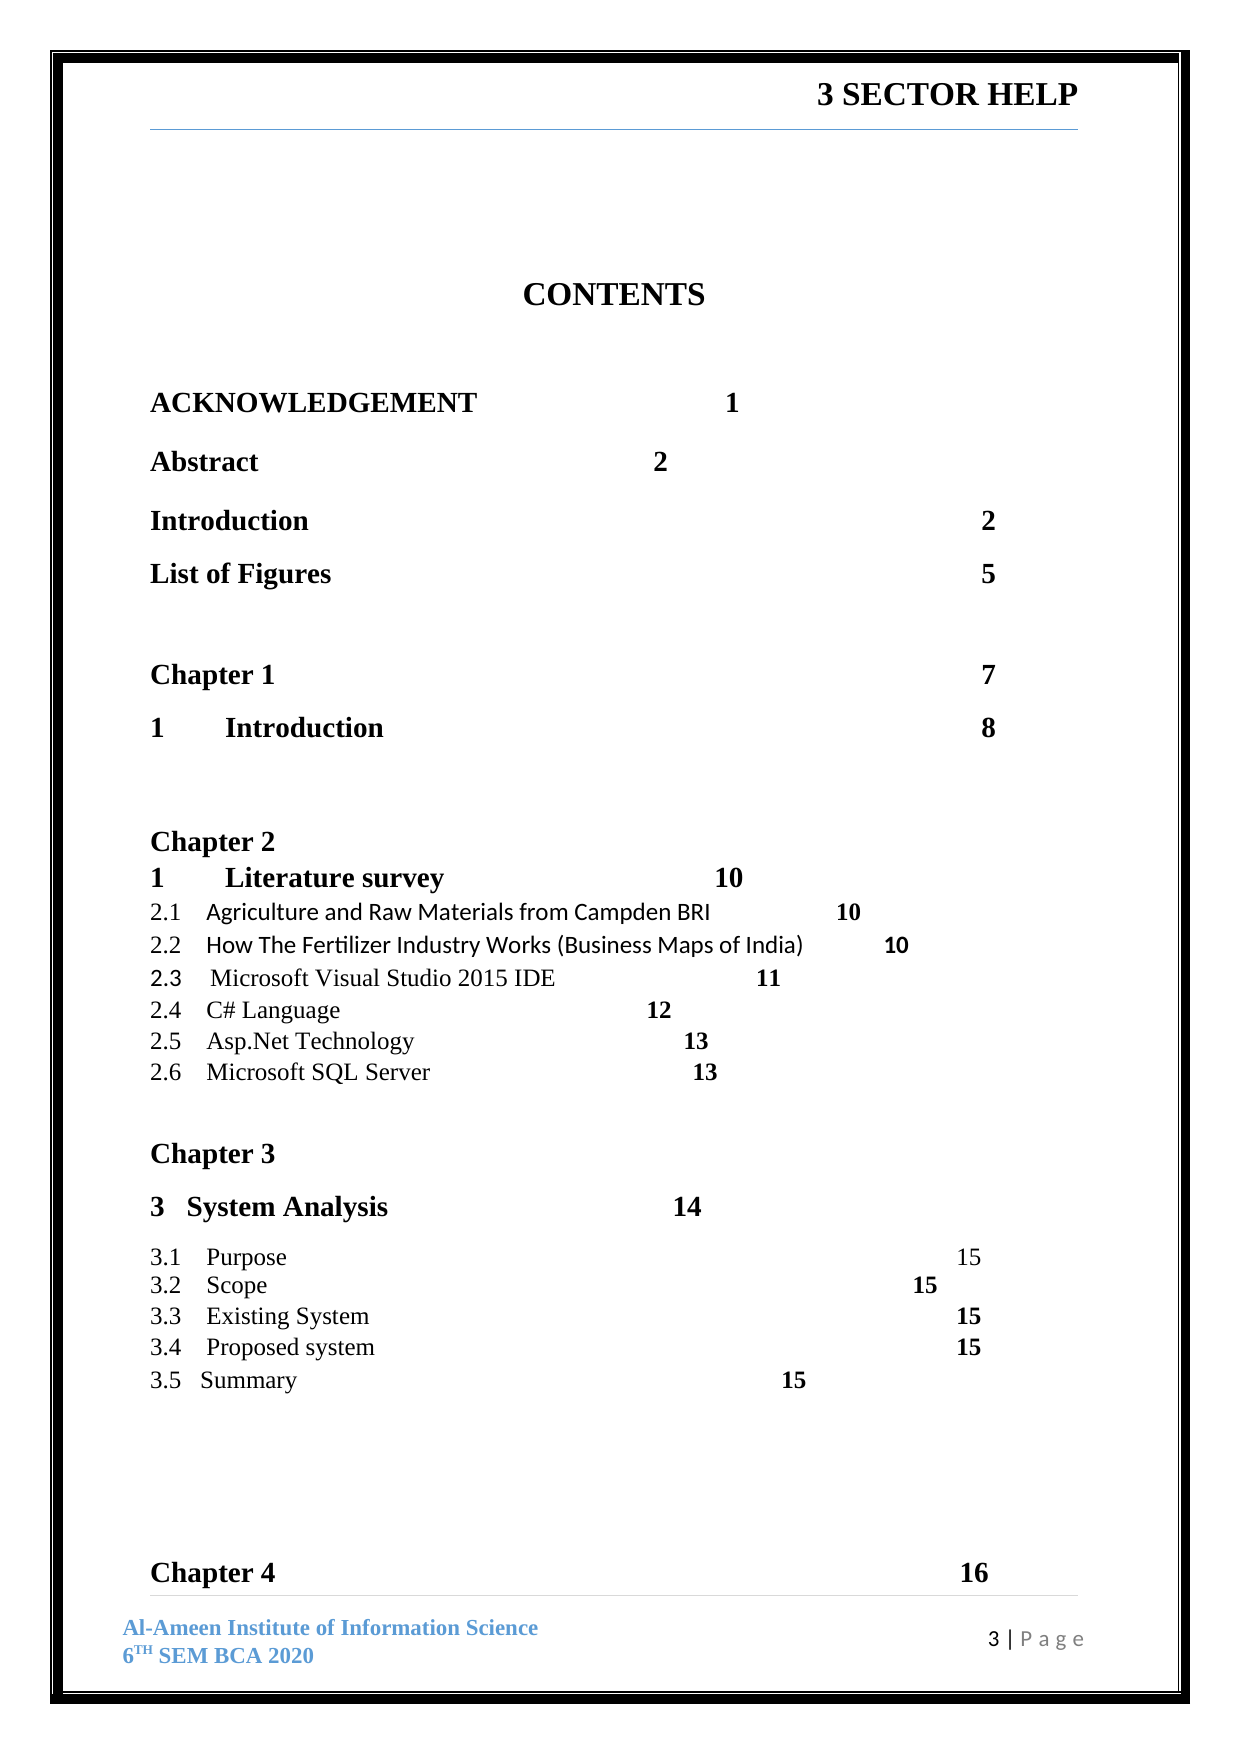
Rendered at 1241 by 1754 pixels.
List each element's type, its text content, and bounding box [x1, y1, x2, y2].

text List of Figures 5 [150, 556, 1078, 590]
text ACKNOWLEDGEMENT 1 [150, 385, 1078, 418]
text Chapter 3 [150, 1136, 1078, 1169]
text 1 Introduction 8 [150, 710, 1078, 743]
list Chapter 2 [150, 793, 1078, 858]
list 2.6 Microsoft SQL Server 13 [150, 1057, 1078, 1086]
text Introduction 2 [150, 503, 1078, 537]
list 2.2 How The Fertilizer Industry Works (Business Maps of India) 10 [150, 929, 1078, 960]
list Scope 15 [150, 1270, 1078, 1299]
text CONTENTS [150, 274, 1078, 312]
list Literature survey 10 [150, 860, 1078, 894]
text 3 System Analysis 14 [150, 1189, 1078, 1222]
list Proposed system 15 [150, 1332, 1078, 1361]
list 2.3 Microsoft Visual Studio 2015 IDE 11 [150, 962, 1078, 993]
list 2.1 Agriculture and Raw Materials from Campden BRI 10 [150, 896, 1078, 927]
list 2.5 Asp.Net Technology 13 [150, 1026, 1078, 1055]
text Chapter 4 16 [150, 1556, 1078, 1589]
list Purpose 15 [150, 1242, 1078, 1270]
list Existing System 15 [150, 1301, 1078, 1330]
text Abstract 2 [150, 444, 1078, 478]
list 2.4 C# Language 12 [150, 995, 1078, 1024]
text Chapter 1 7 [150, 657, 1078, 690]
list 3.5 Summary 15 [150, 1366, 1078, 1394]
